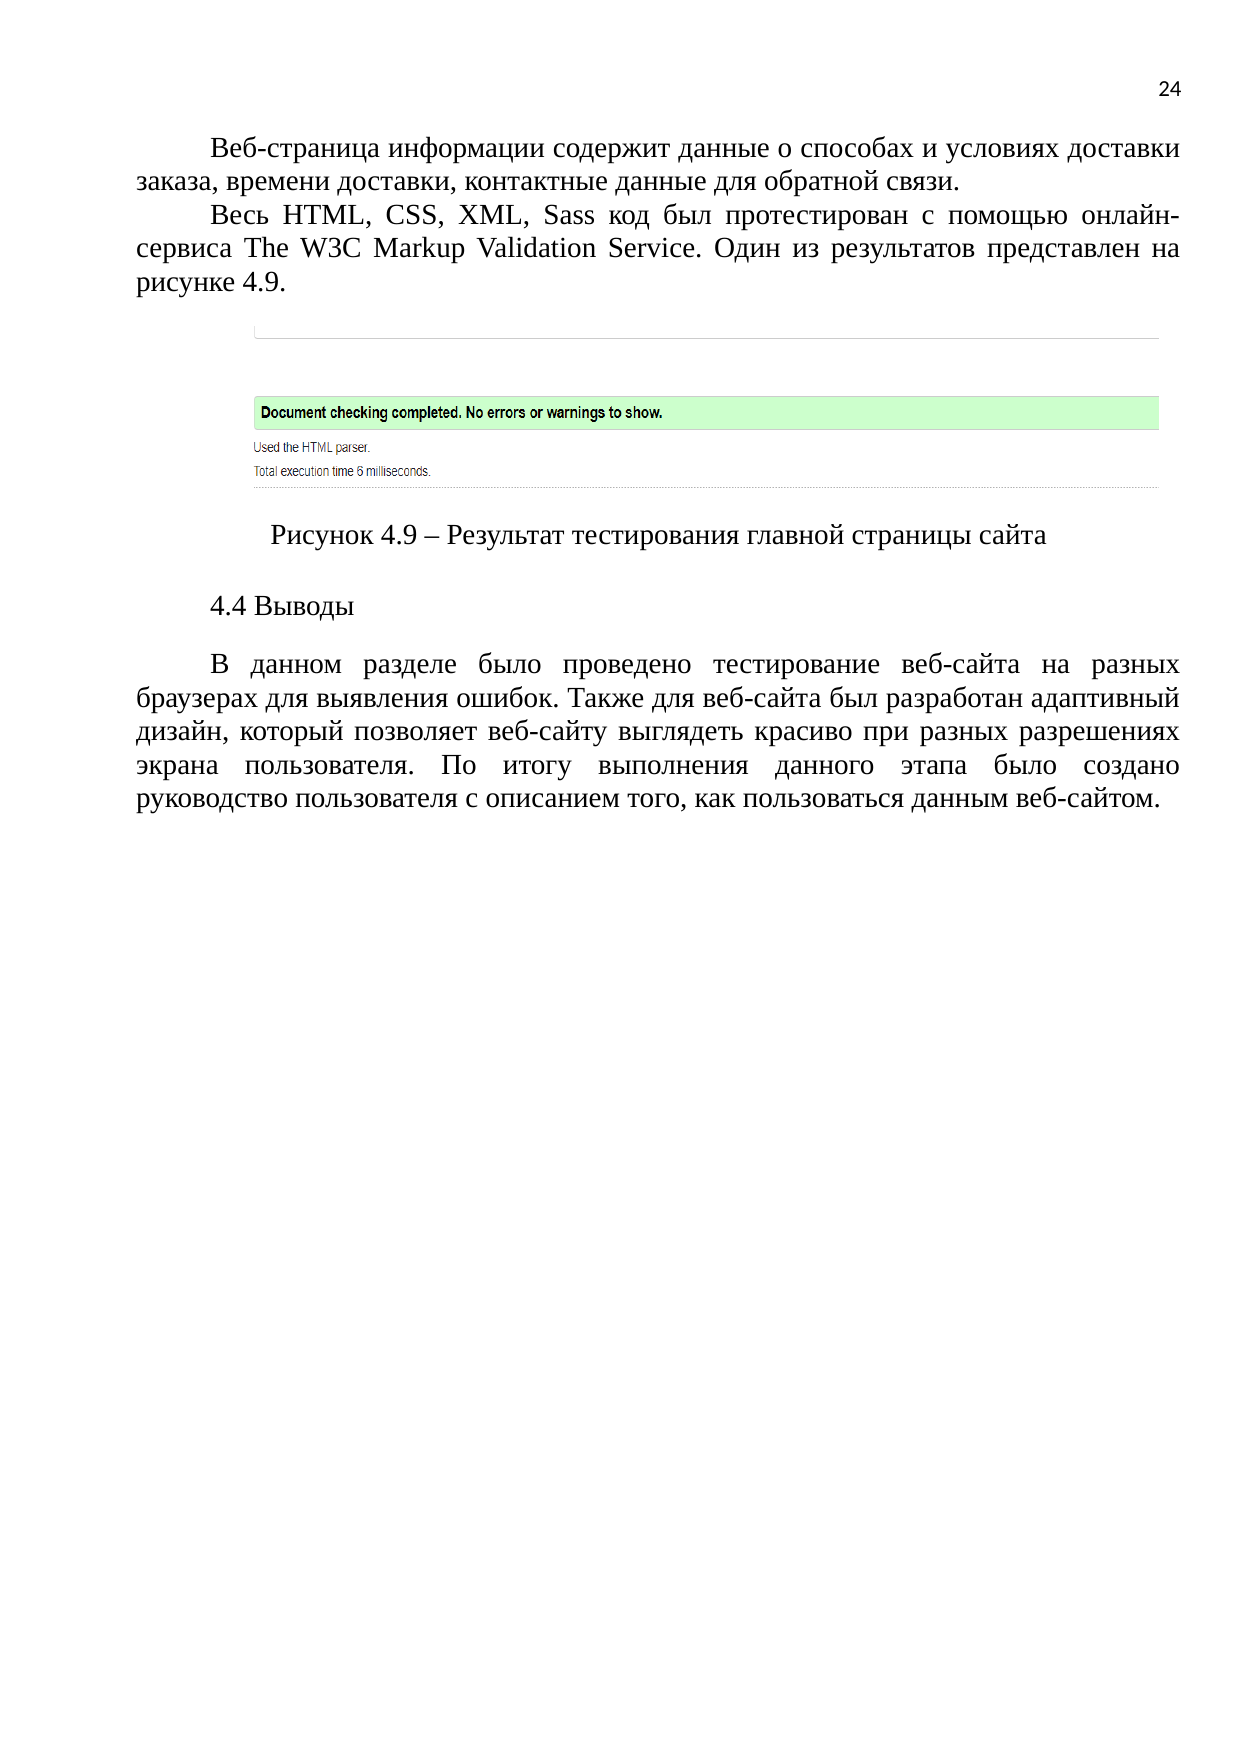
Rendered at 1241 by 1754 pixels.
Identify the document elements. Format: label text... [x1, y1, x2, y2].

text 4.4 Выводы [136, 588, 1181, 621]
text Веб-страница информации содержит данные о способах и условиях доставки заказа, времени доставки, контактные данные для обратной связи. [136, 130, 1181, 197]
text Рисунок 4.9 – Результат тестирования главной страницы сайта [136, 517, 1181, 550]
picture [209, 326, 1159, 488]
text В данном разделе было проведено тестирование веб-сайта на разных браузерах для выявления ошибок. Также для веб-сайта был разработан адаптивный дизайн, который позволяет веб-сайту выглядеть красиво при разных разрешениях экрана пользователя. По итогу выполнения данного этапа было создано руководство пользователя с описанием того, как пользоваться данным веб-сайтом. [136, 646, 1181, 814]
text Весь HTML, CSS, XML, Sass код был протестирован с помощью онлайн-сервиса The W3C Markup Validation Service. Один из результатов представлен на рисунке 4.9. [136, 197, 1181, 298]
